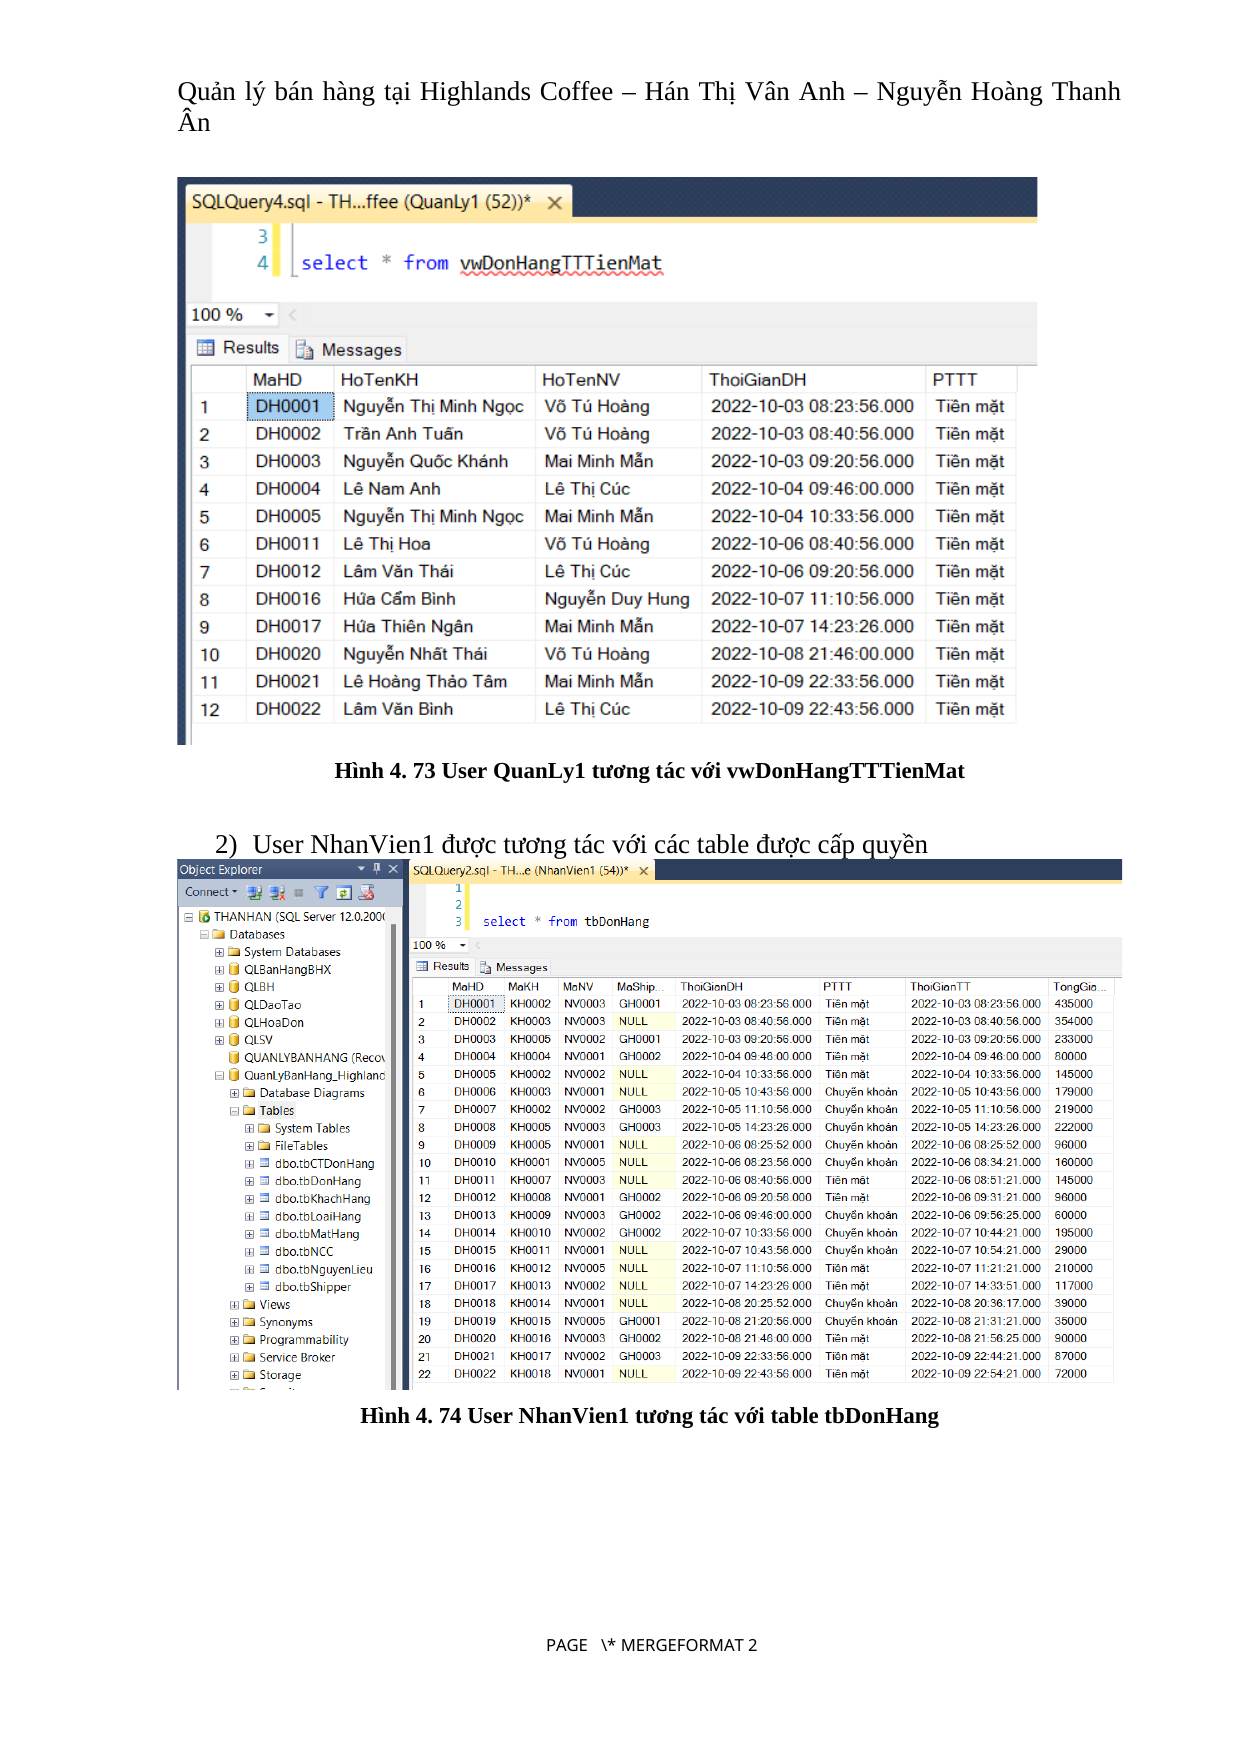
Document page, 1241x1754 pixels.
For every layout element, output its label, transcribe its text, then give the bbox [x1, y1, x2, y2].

text Hình 4. 73 User QuanLy1 tương tác với vwDonHangTTTienMat [177, 757, 1122, 784]
text Hình 4. 74 User NhanVien1 tương tác với table tbDonHang [177, 1402, 1122, 1428]
picture [177, 859, 1123, 1390]
list User NhanVien1 được tương tác với các table được cấp quyền [215, 828, 1122, 859]
picture [177, 177, 1038, 745]
